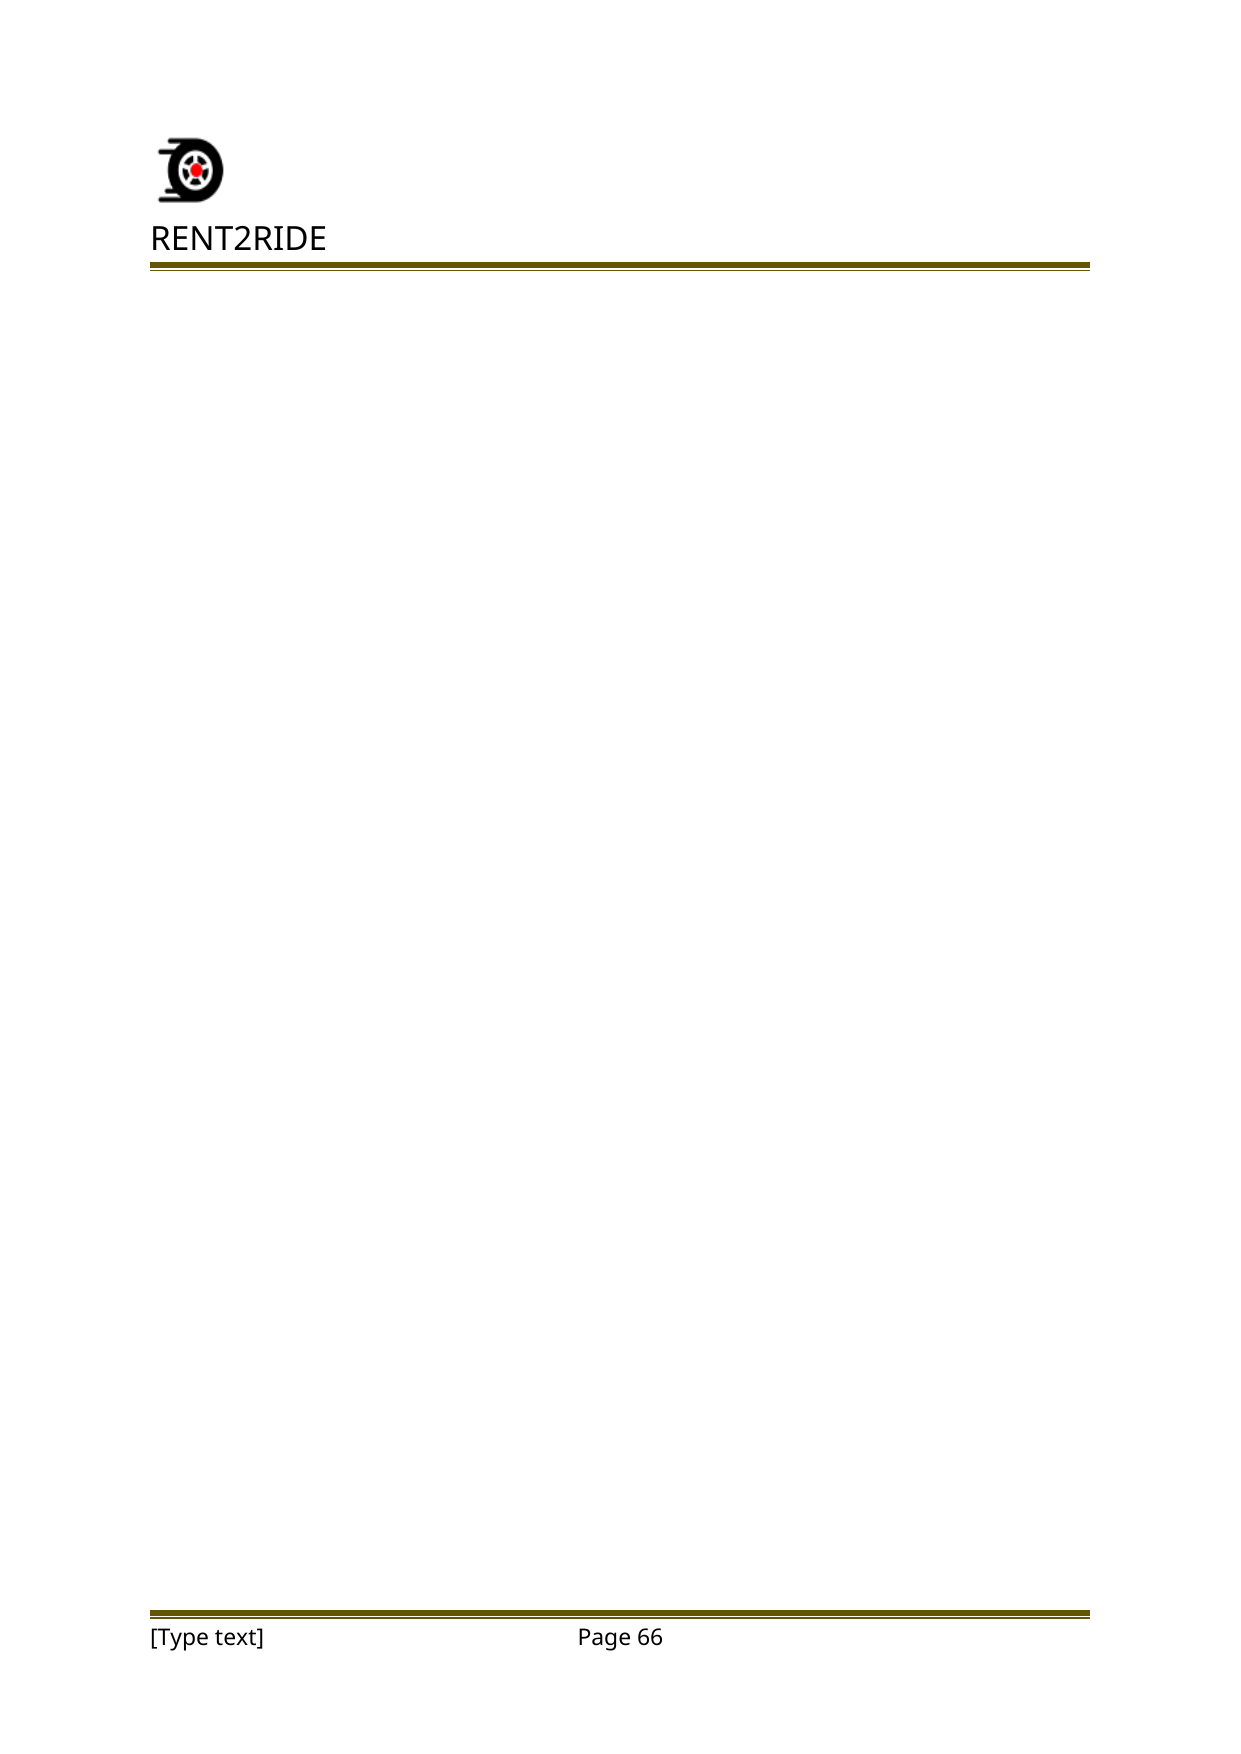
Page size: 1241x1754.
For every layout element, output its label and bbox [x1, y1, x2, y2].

picture [150, 126, 229, 215]
